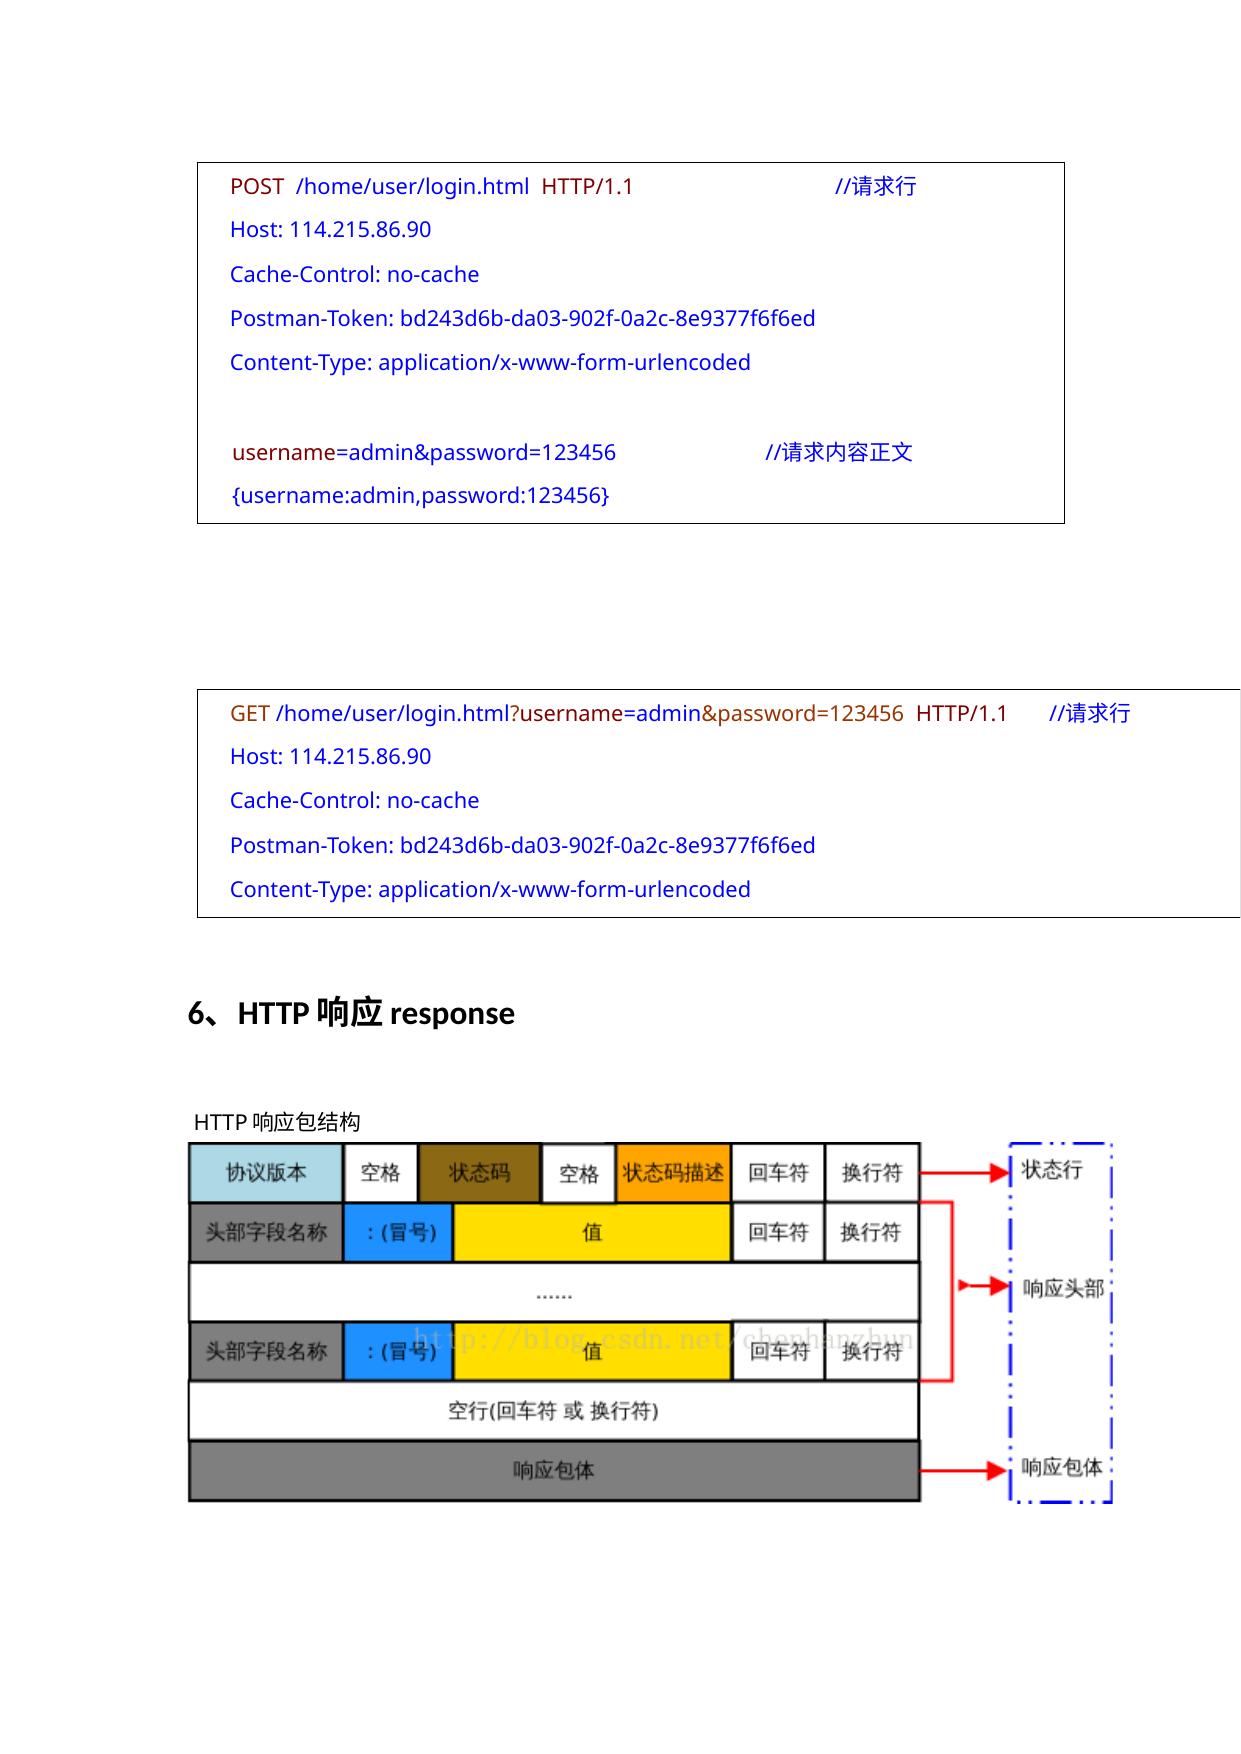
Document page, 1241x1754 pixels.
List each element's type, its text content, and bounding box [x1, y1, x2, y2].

subtitle 6、HTTP响应response [187, 977, 1053, 1042]
picture [187, 1142, 1113, 1504]
table_header POST /home/user/login.html HTTP/1.1 //请求行 Host: 114.215.86.90 Cache-Control: no-cache Postman-Token: bd243d6b-da03-902f-0a2c-8e9377f6f6ed Content-Type: application/x-www-form-urlencoded username=admin&password=123456 //请求内容正文 {username:admin,password:123456} [198, 163, 1064, 523]
text HTTP响应包结构 [187, 1104, 1053, 1137]
table_header GET /home/user/login.html?username=admin&password=123456 HTTP/1.1 //请求行 Host: 114.215.86.90 Cache-Control: no-cache Postman-Token: bd243d6b-da03-902f-0a2c-8e9377f6f6ed Content-Type: application/x-www-form-urlencoded [198, 690, 1240, 917]
